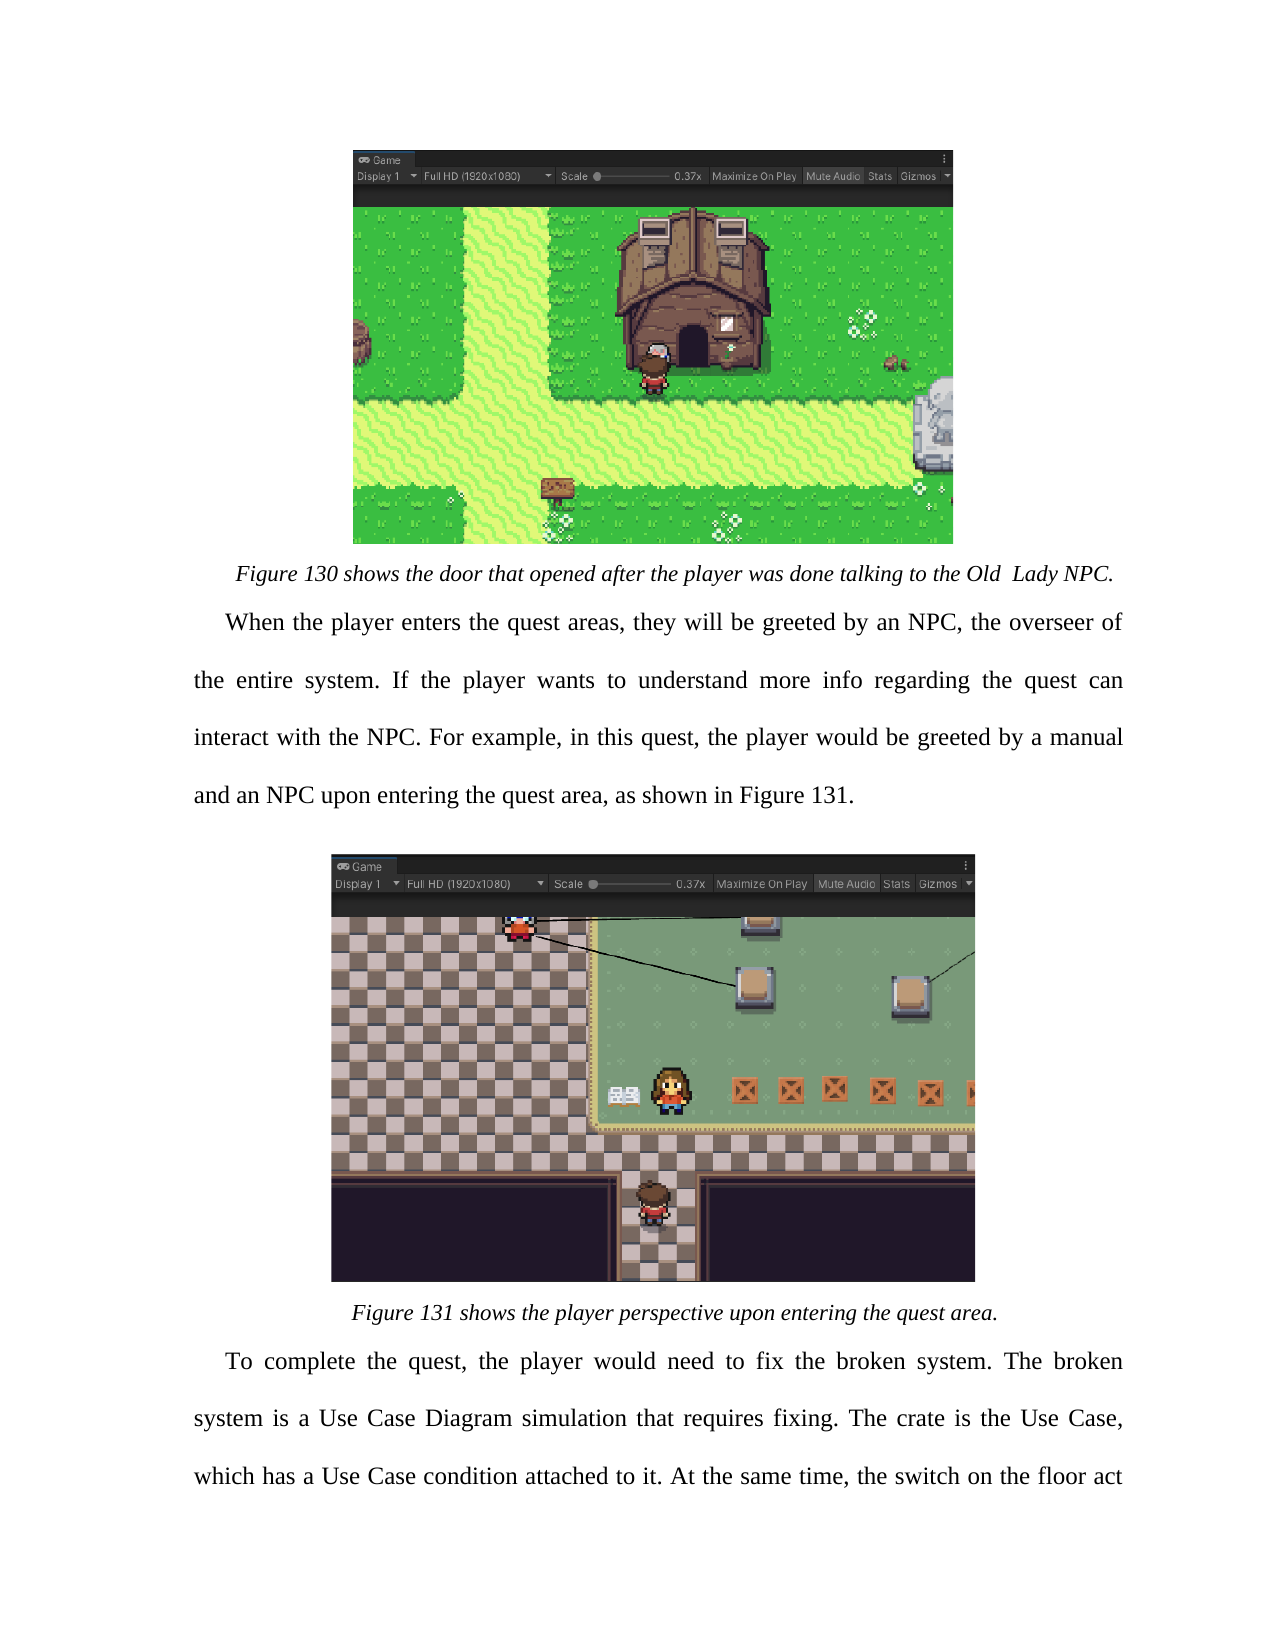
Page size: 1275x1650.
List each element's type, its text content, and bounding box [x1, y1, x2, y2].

picture [353, 150, 954, 544]
text Figure 131 shows the player perspective upon entering the quest area. [194, 1298, 1125, 1325]
text Figure 130 shows the door that opened after the player was done talking to the Old Lady NPC. [194, 560, 1125, 587]
text When the player enters the quest areas, they will be greeted by an NPC, the overseer of the entire system. If the player wants to understand more info regarding the quest can interact with the NPC. For example, in this quest, the player would be greeted by a manual and an NPC upon entering the quest area, as shown in Figure 131. [194, 607, 1125, 809]
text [194, 1346, 1125, 1489]
picture [331, 854, 976, 1282]
